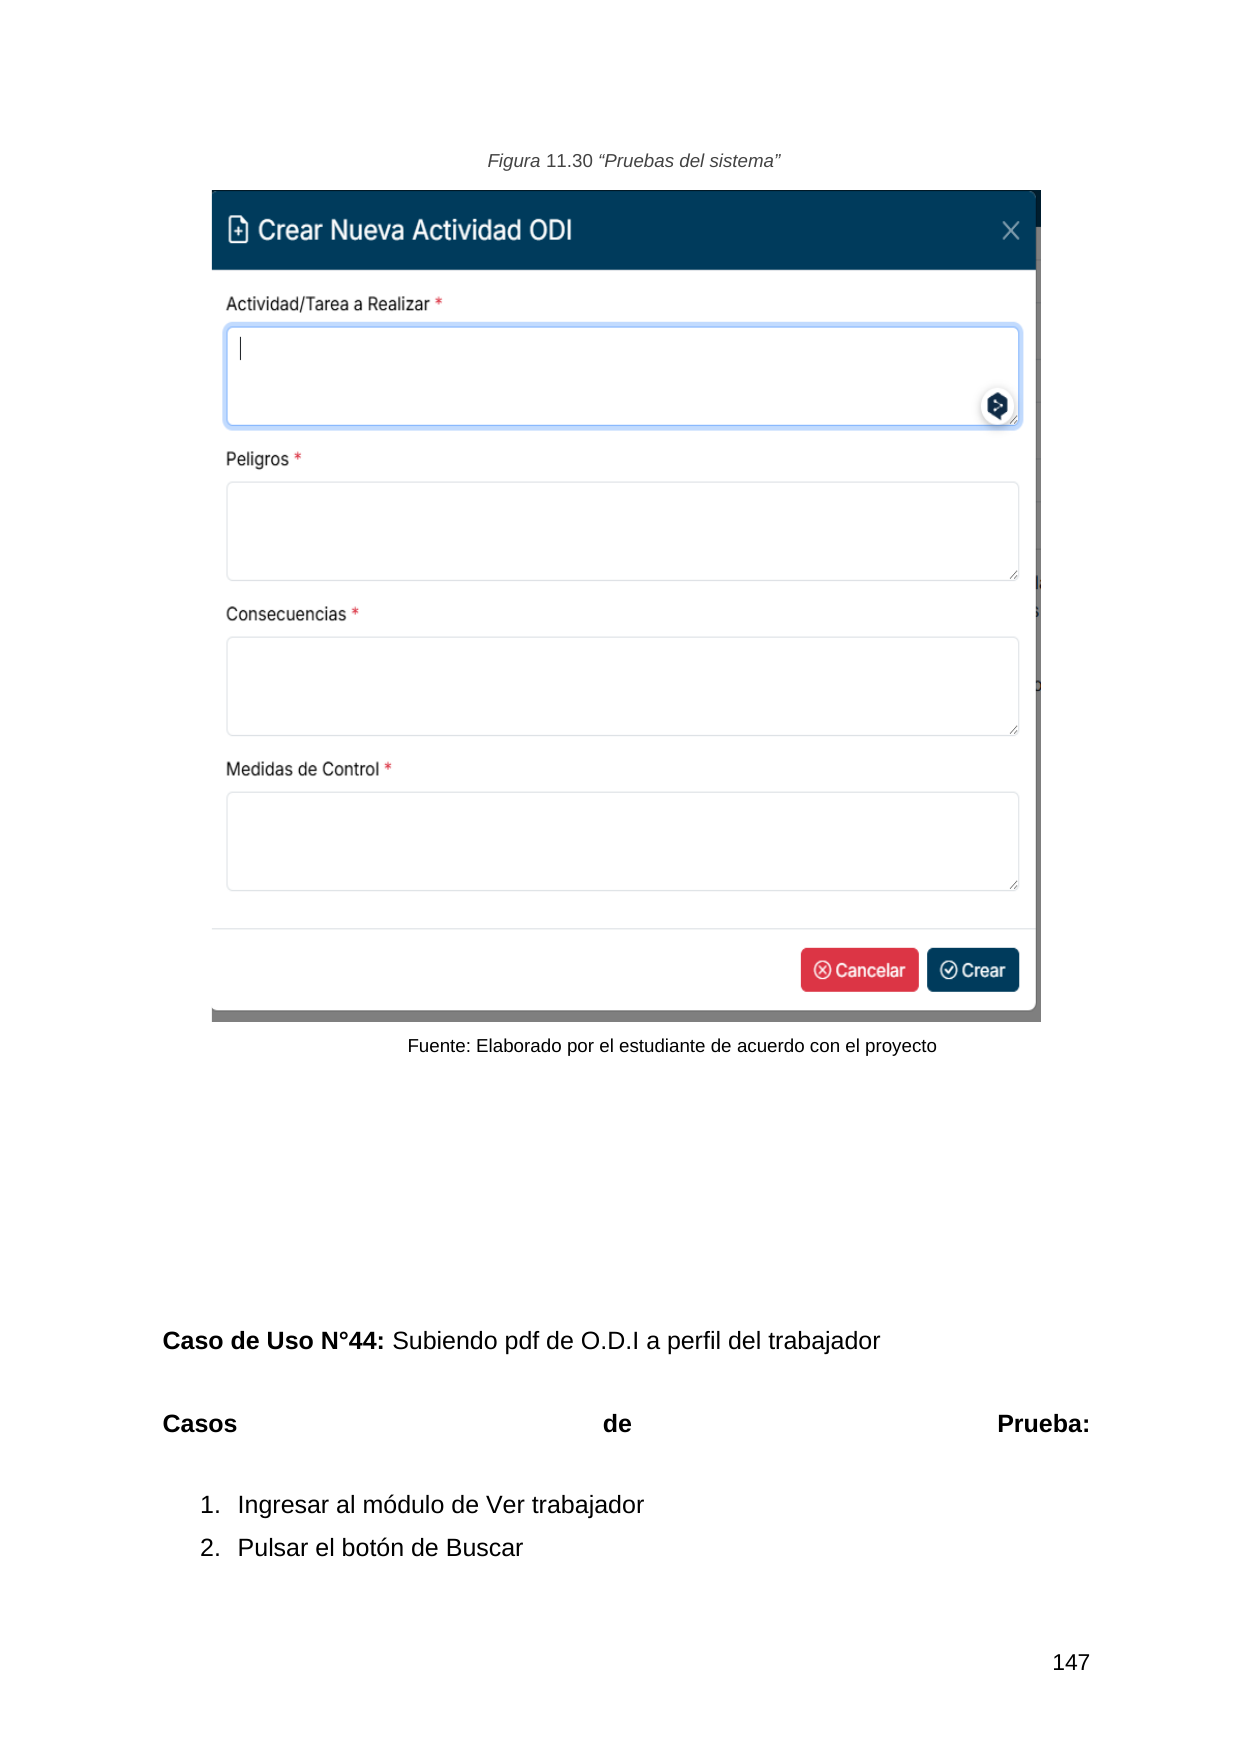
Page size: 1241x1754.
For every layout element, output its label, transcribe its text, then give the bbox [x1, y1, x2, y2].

text Caso de Uso N°44: Subiendo pdf de O.D.I a perfil del trabajador [162, 1326, 1090, 1355]
list Ingresar al módulo de Ver trabajador [200, 1490, 1090, 1519]
text Fuente: Elaborado por el estudiante de acuerdo con el proyecto [237, 1035, 1107, 1057]
subtitle Figura 11.30 “Pruebas del sistema” [162, 150, 1107, 172]
picture [211, 190, 1041, 1022]
list Pulsar el botón de Buscar [200, 1533, 1090, 1562]
text Casos de Prueba: [162, 1409, 1090, 1477]
